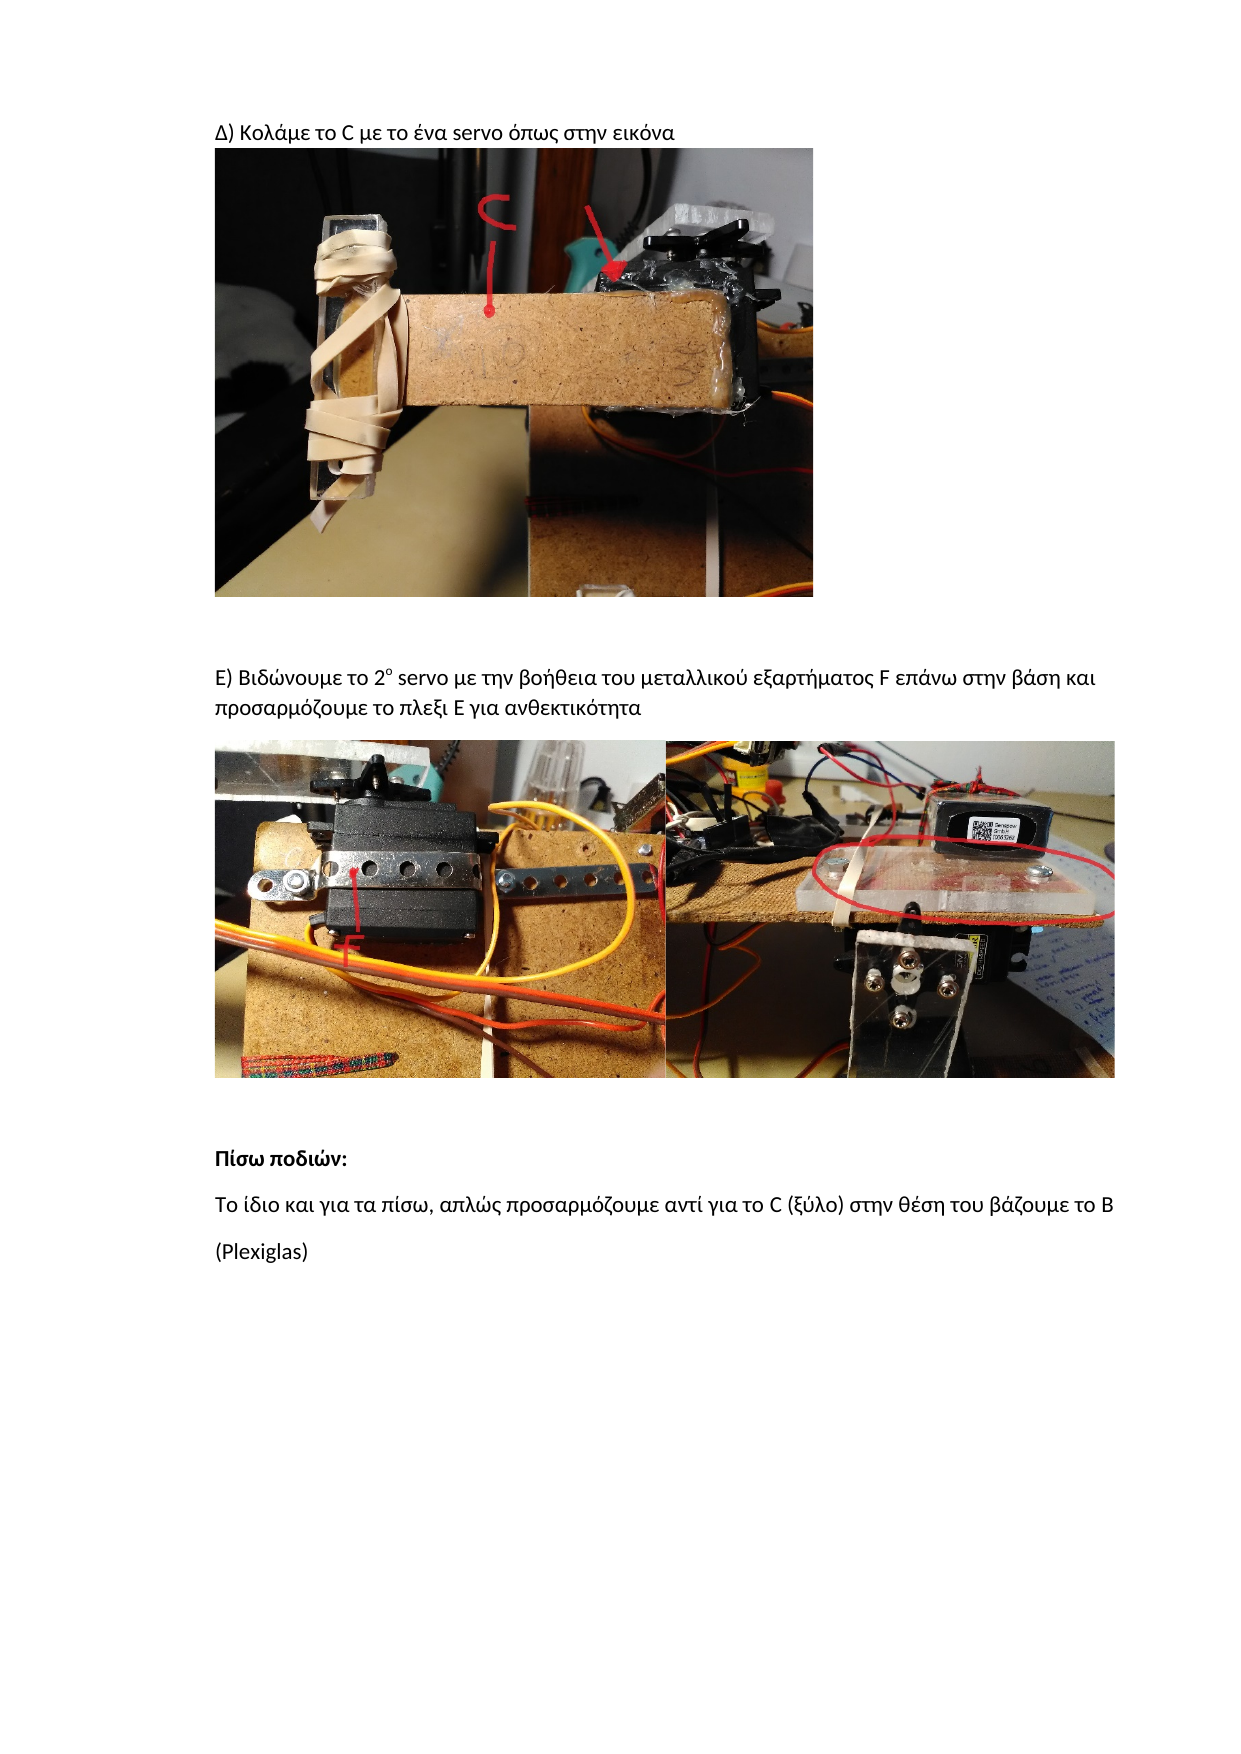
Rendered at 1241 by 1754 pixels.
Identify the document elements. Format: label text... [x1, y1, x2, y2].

text Ε) Βιδώνουμε το 2ο servo με την βοήθεια του μεταλλικού εξαρτήματος F επάνω στην βάση και προσαρμόζουμε το πλεξι E για ανθεκτικότητα [215, 663, 1152, 721]
text Το ίδιο και για τα πίσω, απλώς προσαρμόζουμε αντί για το C (ξύλο) στην θέση του βάζουμε το B [215, 1191, 1152, 1219]
text Πίσω ποδιών: [215, 1144, 1152, 1172]
text (Plexiglas) [215, 1237, 1152, 1266]
picture [214, 740, 1115, 1078]
picture [214, 148, 814, 597]
